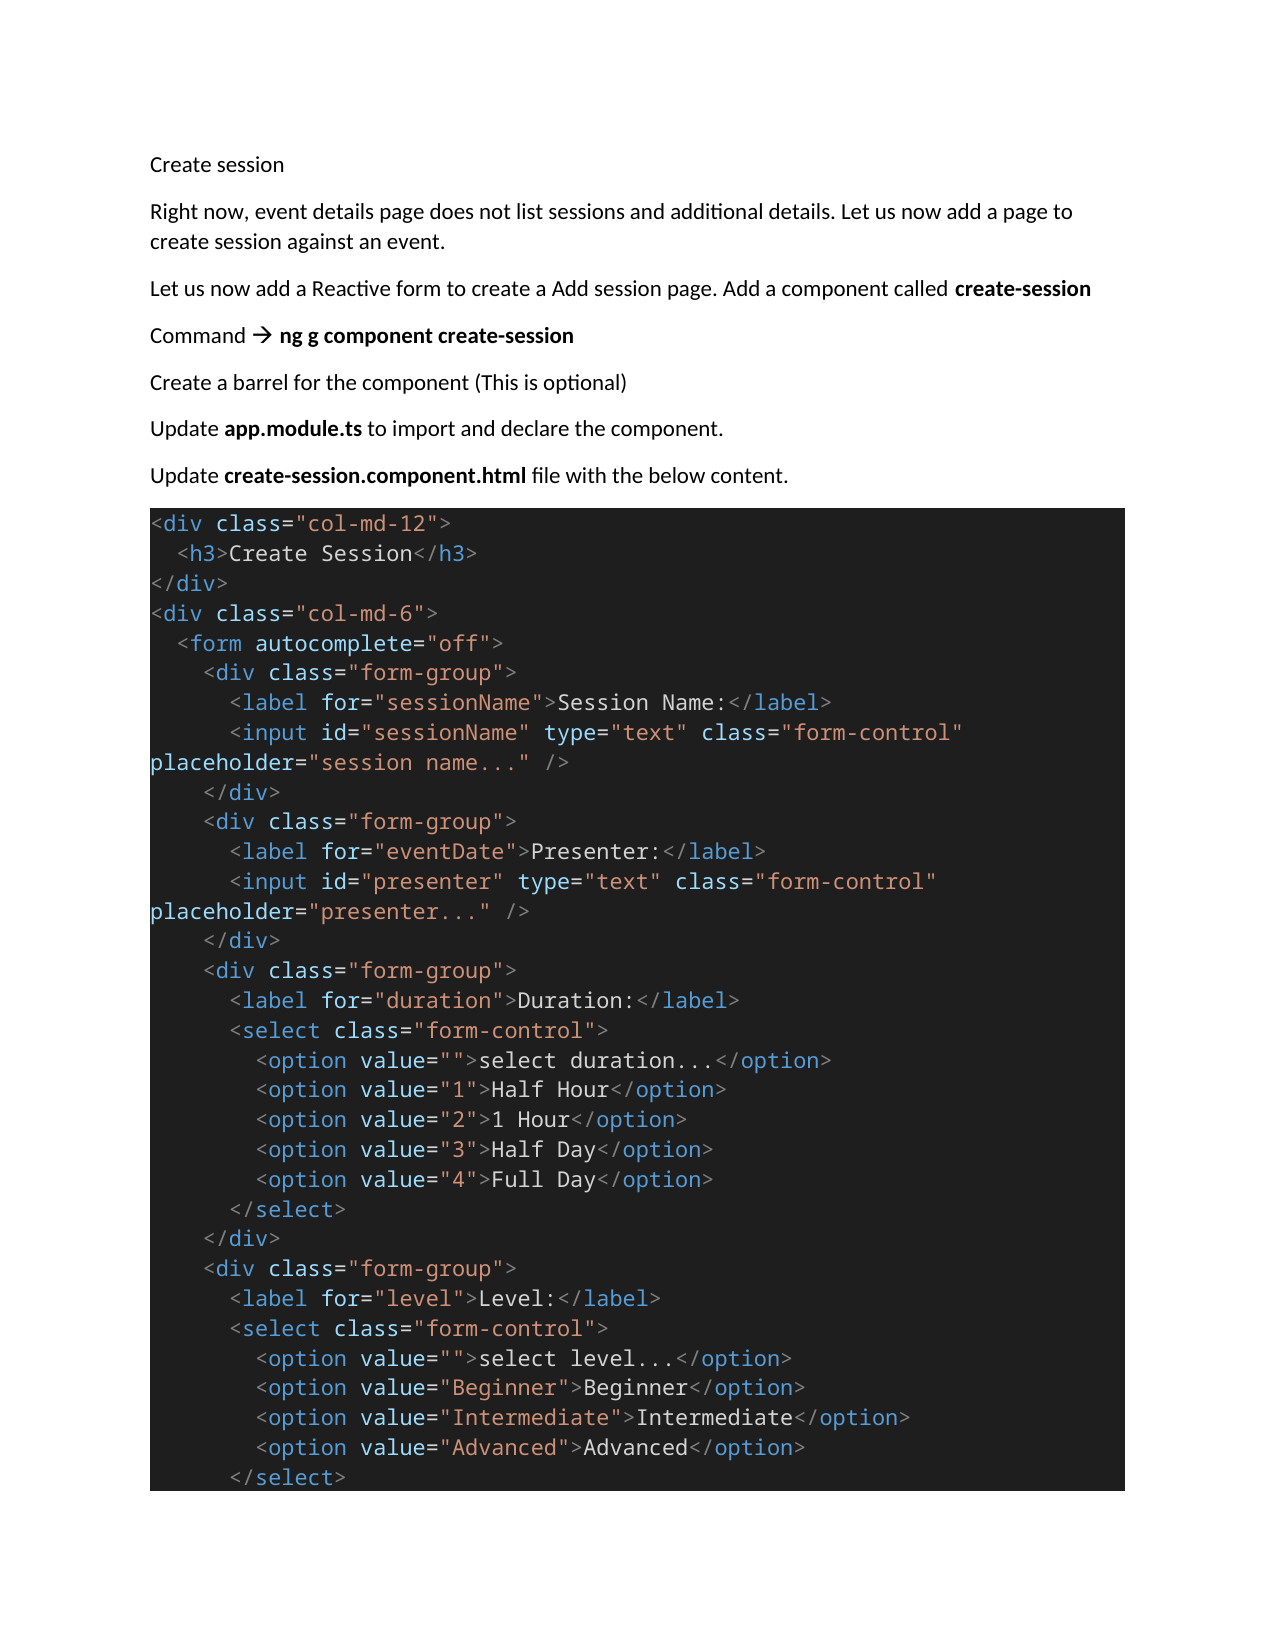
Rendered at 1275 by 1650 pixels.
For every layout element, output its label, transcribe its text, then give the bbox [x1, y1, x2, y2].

text <option value="2">1 Hour</option> [150, 1104, 1125, 1134]
text <input id="sessionName" type="text" class="form-control" placeholder="session name..." /> [150, 717, 1125, 776]
text <option value="Beginner">Beginner</option> [150, 1372, 1125, 1402]
text <label for="level">Level:</label> [150, 1283, 1125, 1313]
text <option value="1">Half Hour</option> [150, 1074, 1125, 1104]
text <option value="Advanced">Advanced</option> [150, 1432, 1125, 1462]
text <select class="form-control"> [150, 1313, 1125, 1342]
text <label for="eventDate">Presenter:</label> [150, 836, 1125, 866]
text </div> [150, 925, 1125, 955]
text <select class="form-control"> [150, 1015, 1125, 1044]
text </div> [150, 776, 1125, 806]
text <option value="4">Full Day</option> [150, 1164, 1125, 1193]
text <div class="form-group"> [150, 806, 1125, 836]
text <option value="Intermediate">Intermediate</option> [150, 1402, 1125, 1432]
text Update app.module.ts to import and declare the component. [150, 414, 1125, 443]
text <div class="form-group"> [150, 657, 1125, 687]
text Create session [150, 150, 1125, 178]
text Right now, event details page does not list sessions and additional details. Let us now add a page to create session against an event. [150, 197, 1125, 255]
text Let us now add a Reactive form to create a Add session page. Add a component called create-session [150, 274, 1125, 302]
text <option value="3">Half Day</option> [150, 1134, 1125, 1164]
text </div> [150, 568, 1125, 598]
text </div> [150, 1223, 1125, 1253]
text <label for="duration">Duration:</label> [150, 985, 1125, 1015]
text <div class="col-md-6"> [150, 598, 1125, 627]
text Update create-session.component.html file with the below content. [150, 461, 1125, 489]
text <form autocomplete="off"> [150, 627, 1125, 657]
text <div class="form-group"> [150, 955, 1125, 985]
text Create a barrel for the component (This is optional) [150, 368, 1125, 396]
text Command ng g component create-session [150, 321, 1125, 349]
text </select> [150, 1193, 1125, 1223]
text <div class="col-md-12"> [150, 508, 1125, 538]
text <option value="">select duration...</option> [150, 1044, 1125, 1074]
text <input id="presenter" type="text" class="form-control" placeholder="presenter..." /> [150, 866, 1125, 925]
text <h3>Create Session</h3> [150, 538, 1125, 568]
text <option value="">select level...</option> [150, 1342, 1125, 1372]
text <div class="form-group"> [150, 1253, 1125, 1283]
text <label for="sessionName">Session Name:</label> [150, 687, 1125, 717]
text </select> [150, 1462, 1125, 1491]
